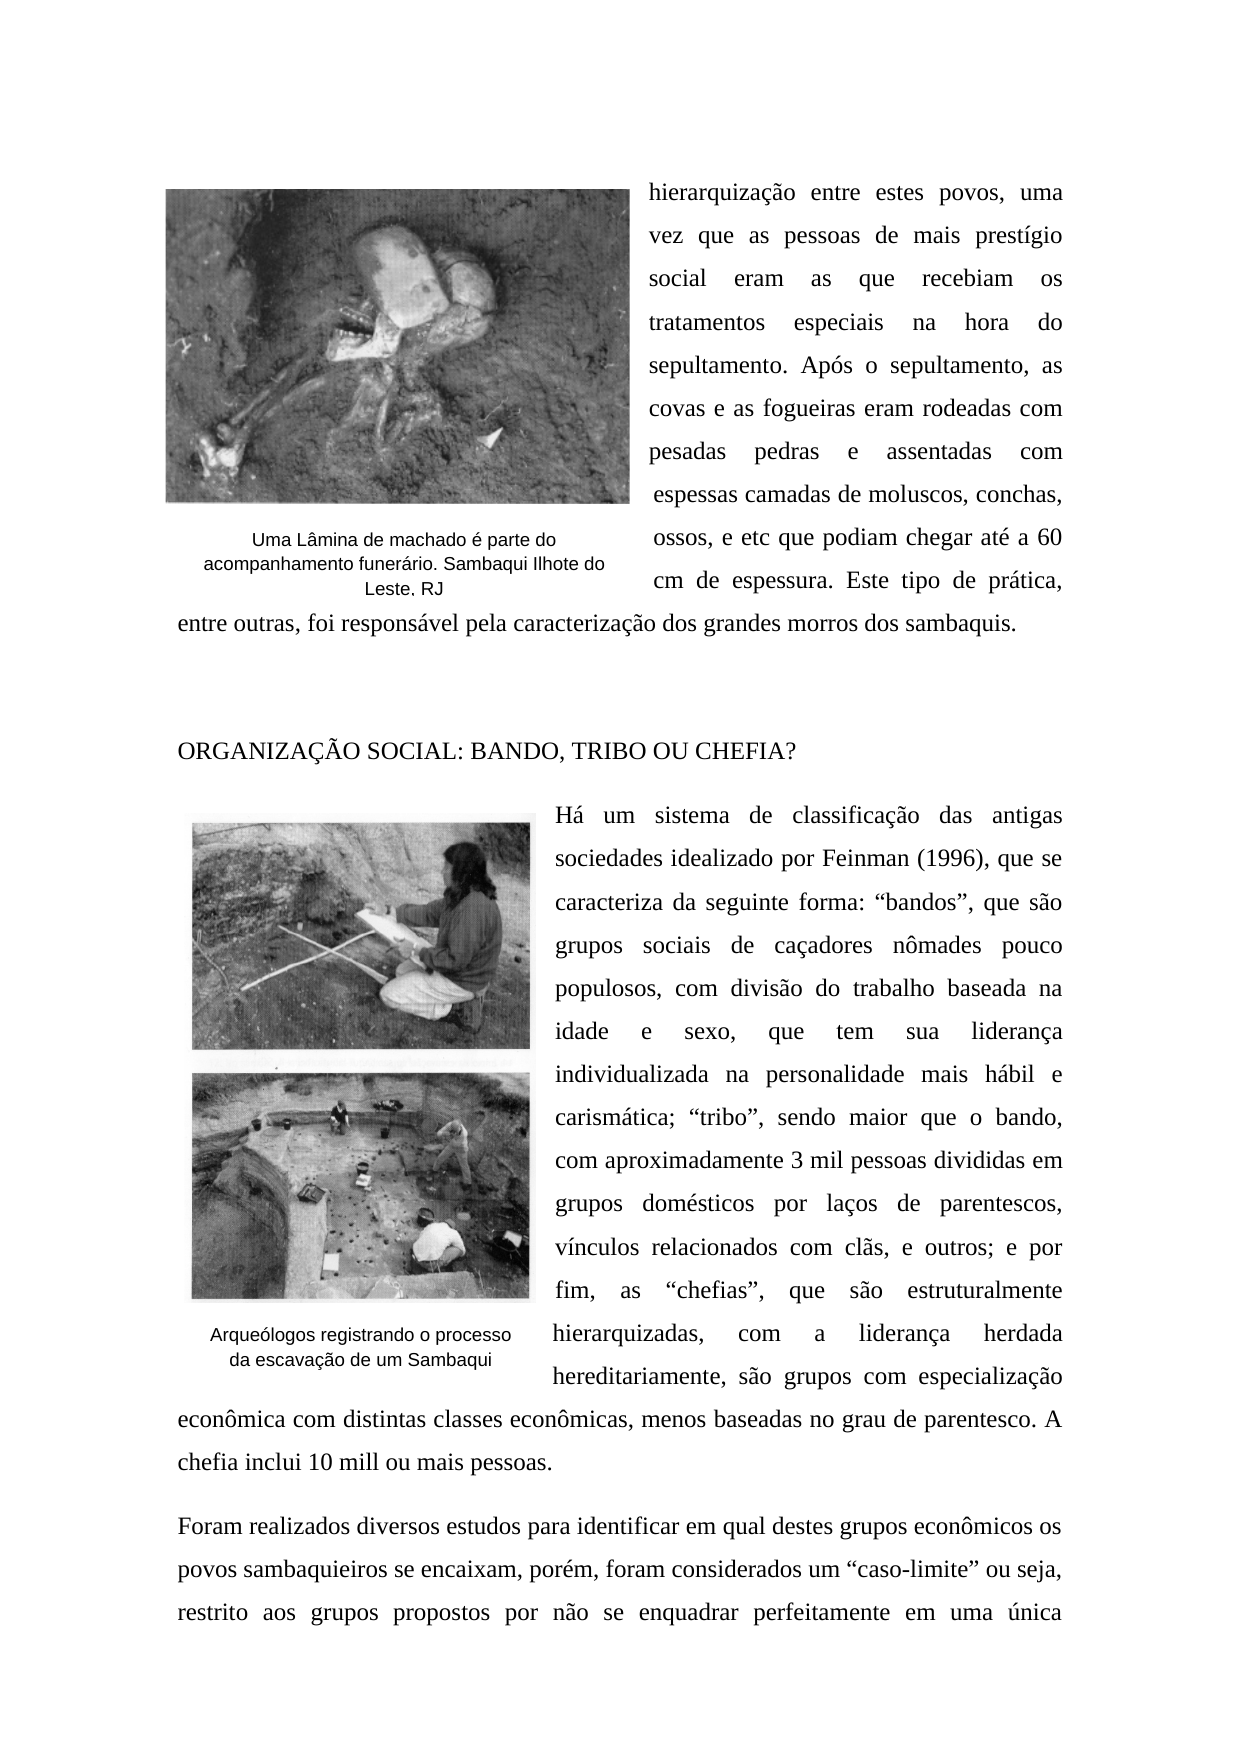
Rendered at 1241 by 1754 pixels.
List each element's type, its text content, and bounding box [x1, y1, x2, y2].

picture [184, 813, 536, 1303]
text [177, 177, 1063, 637]
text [177, 1511, 1063, 1626]
text ORGANIZAÇÃO SOCIAL: BANDO, TRIBO OU CHEFIA? [177, 736, 1063, 765]
picture [165, 189, 630, 504]
